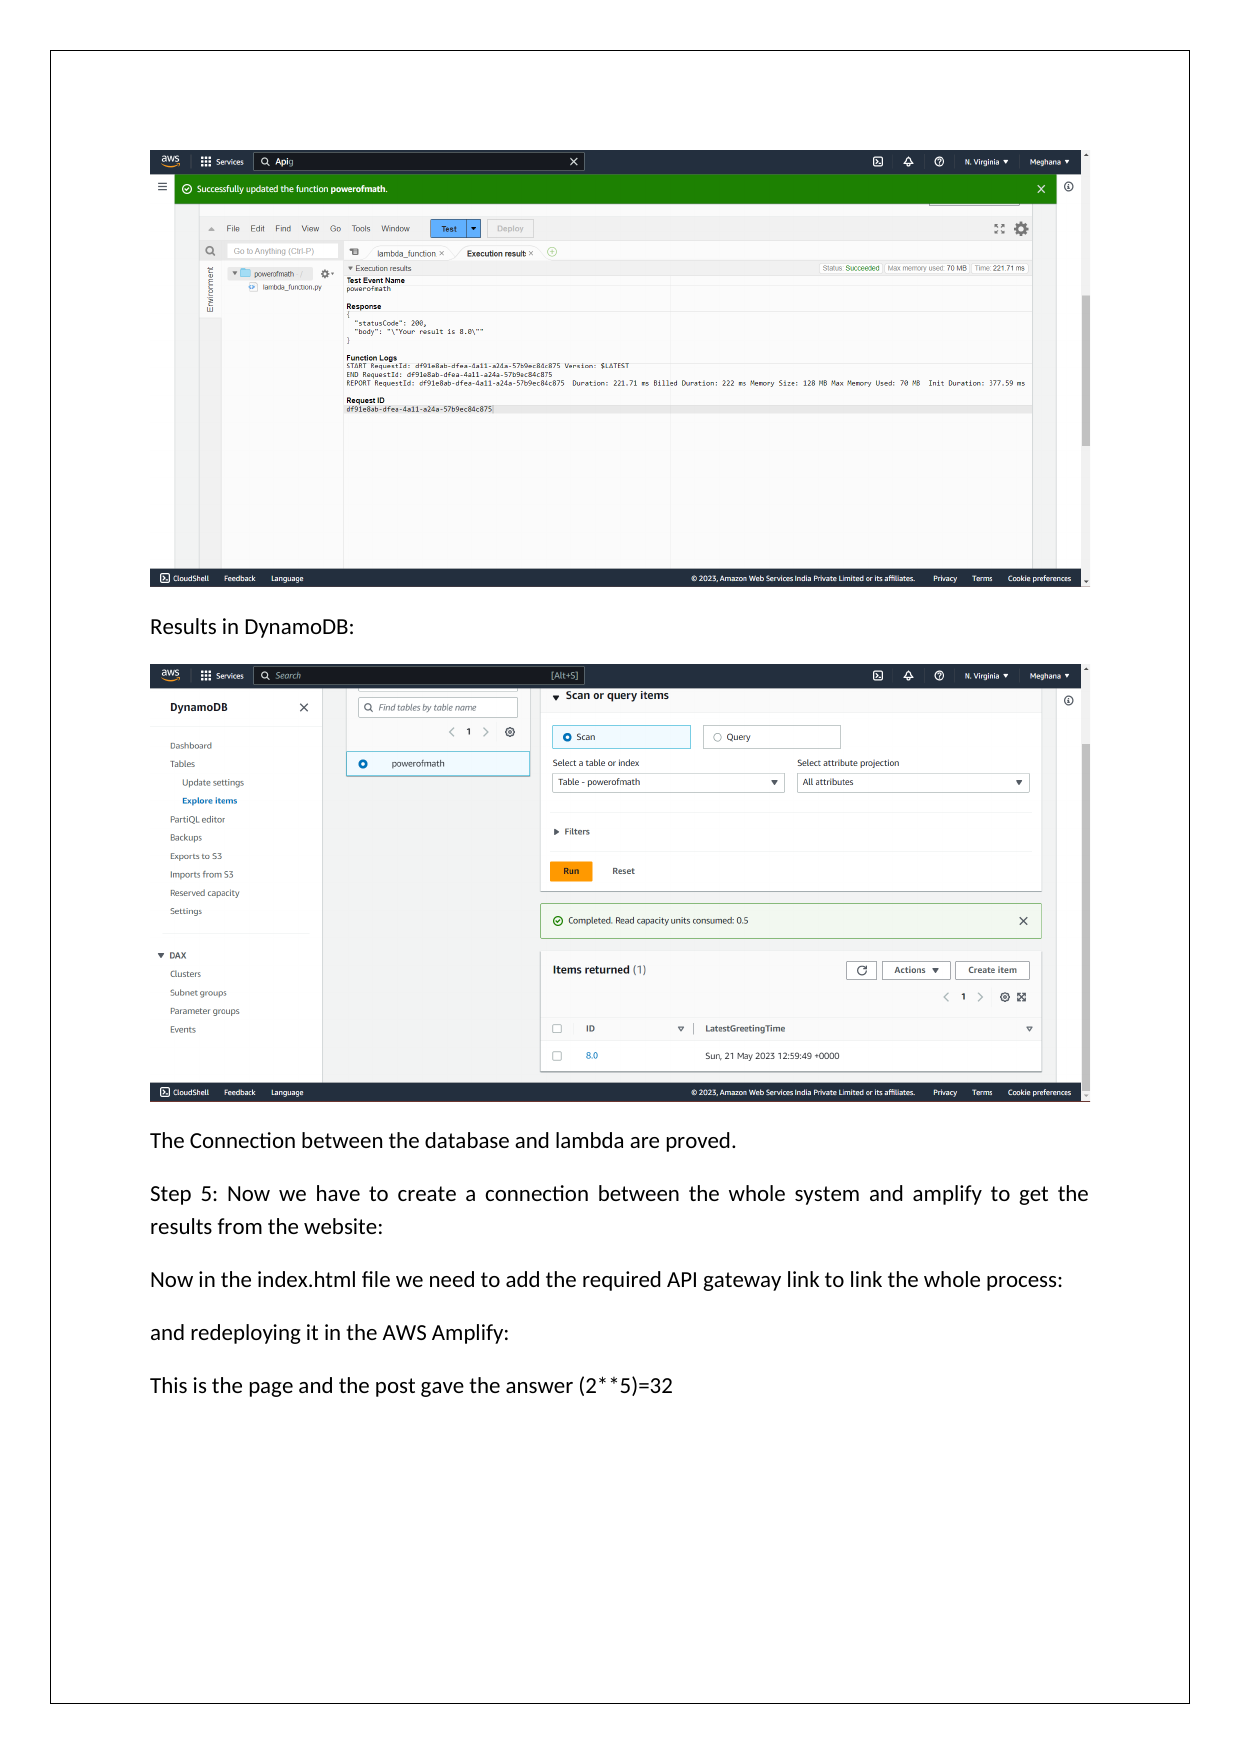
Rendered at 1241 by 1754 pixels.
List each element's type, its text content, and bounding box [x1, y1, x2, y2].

text This is the page and the post gave the answer (2**5)=32 [150, 1371, 1090, 1399]
text Now in the index.html file we need to add the required API gateway link to link the whole process: [150, 1265, 1090, 1293]
text The Connection between the database and lambda are proved. [150, 1127, 1090, 1154]
text Results in DynamoDB: [150, 612, 1090, 640]
picture [150, 664, 1091, 1102]
text and redeploying it in the AWS Amplify: [150, 1318, 1090, 1346]
picture [150, 150, 1091, 587]
text Step 5: Now we have to create a connection between the whole system and amplify to get the results from the website: [150, 1179, 1090, 1240]
